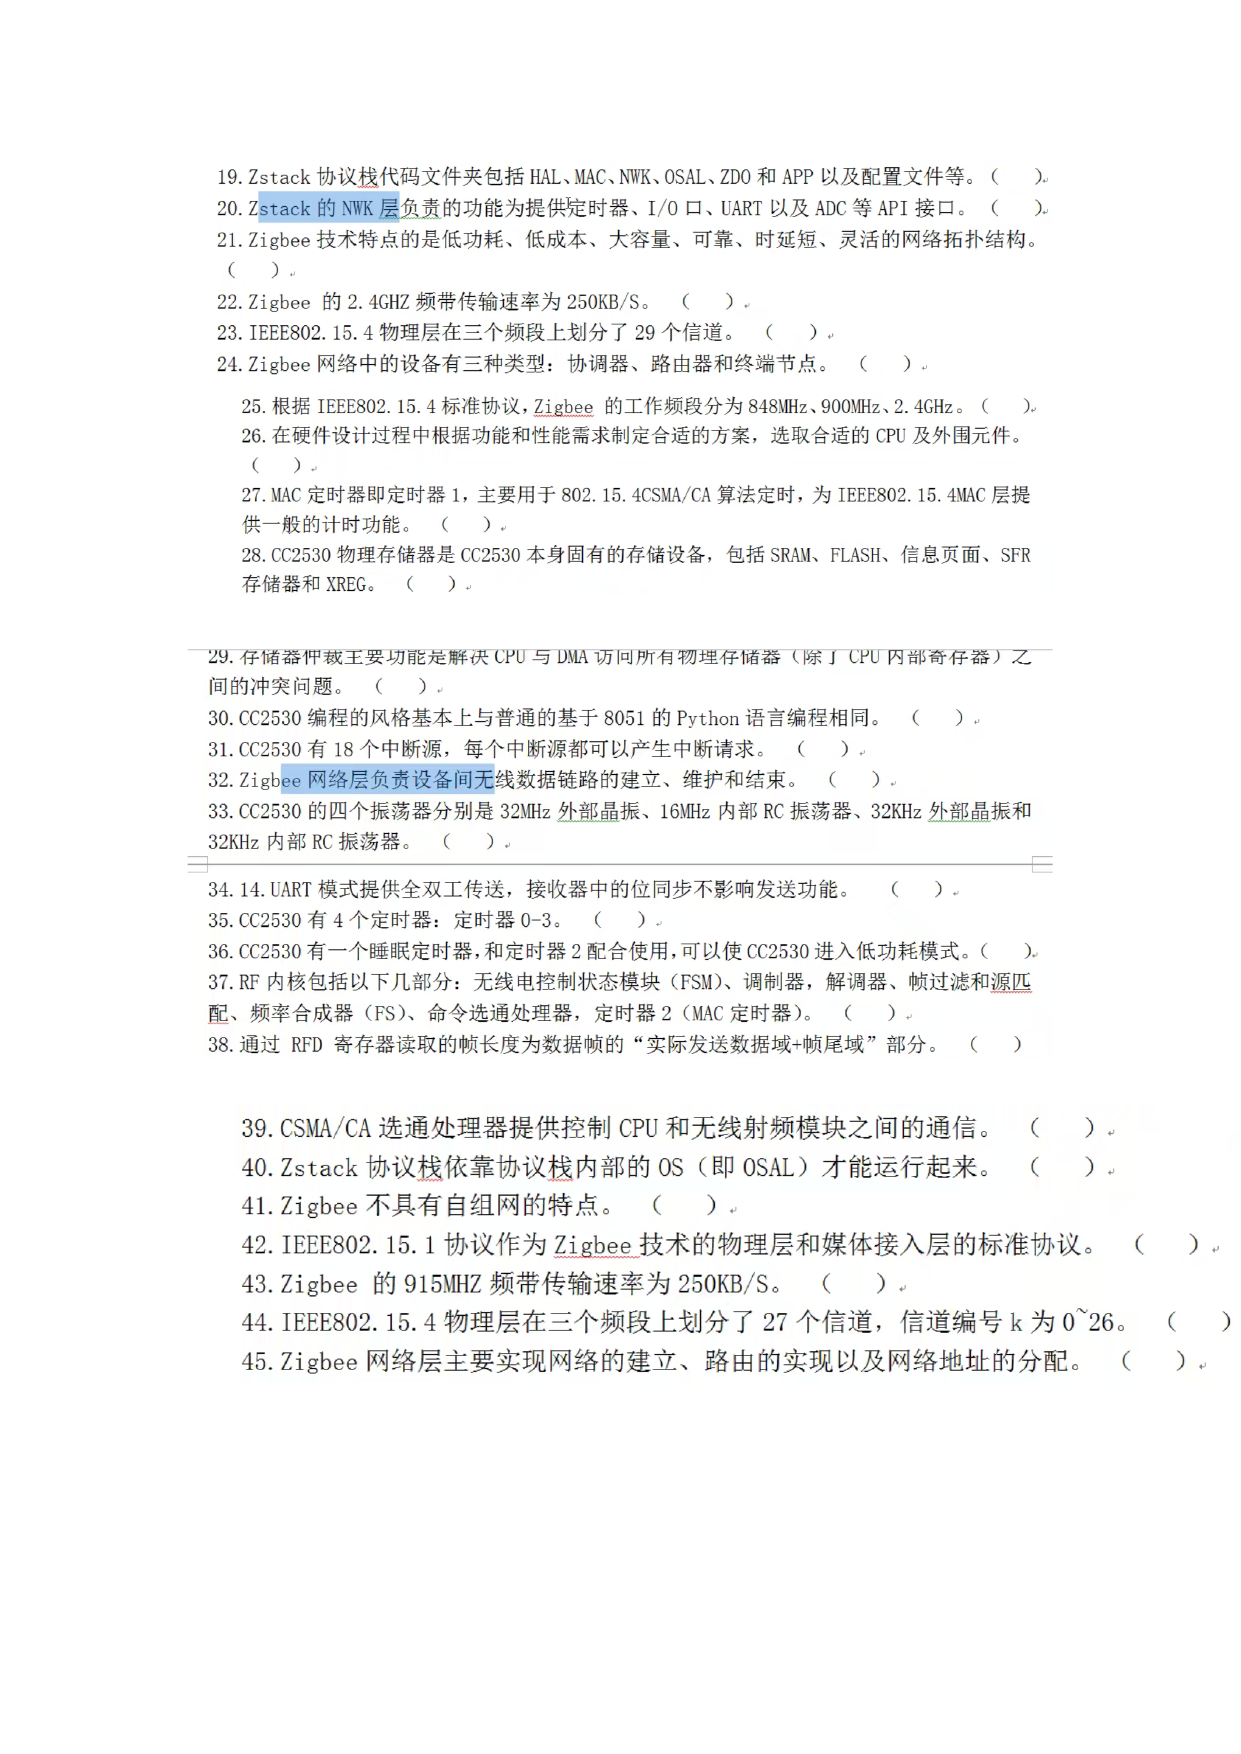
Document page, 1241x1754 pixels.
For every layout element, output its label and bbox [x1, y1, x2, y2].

picture [187, 162, 1053, 377]
picture [187, 389, 1053, 595]
picture [187, 649, 1053, 1058]
picture [187, 1104, 1241, 1384]
